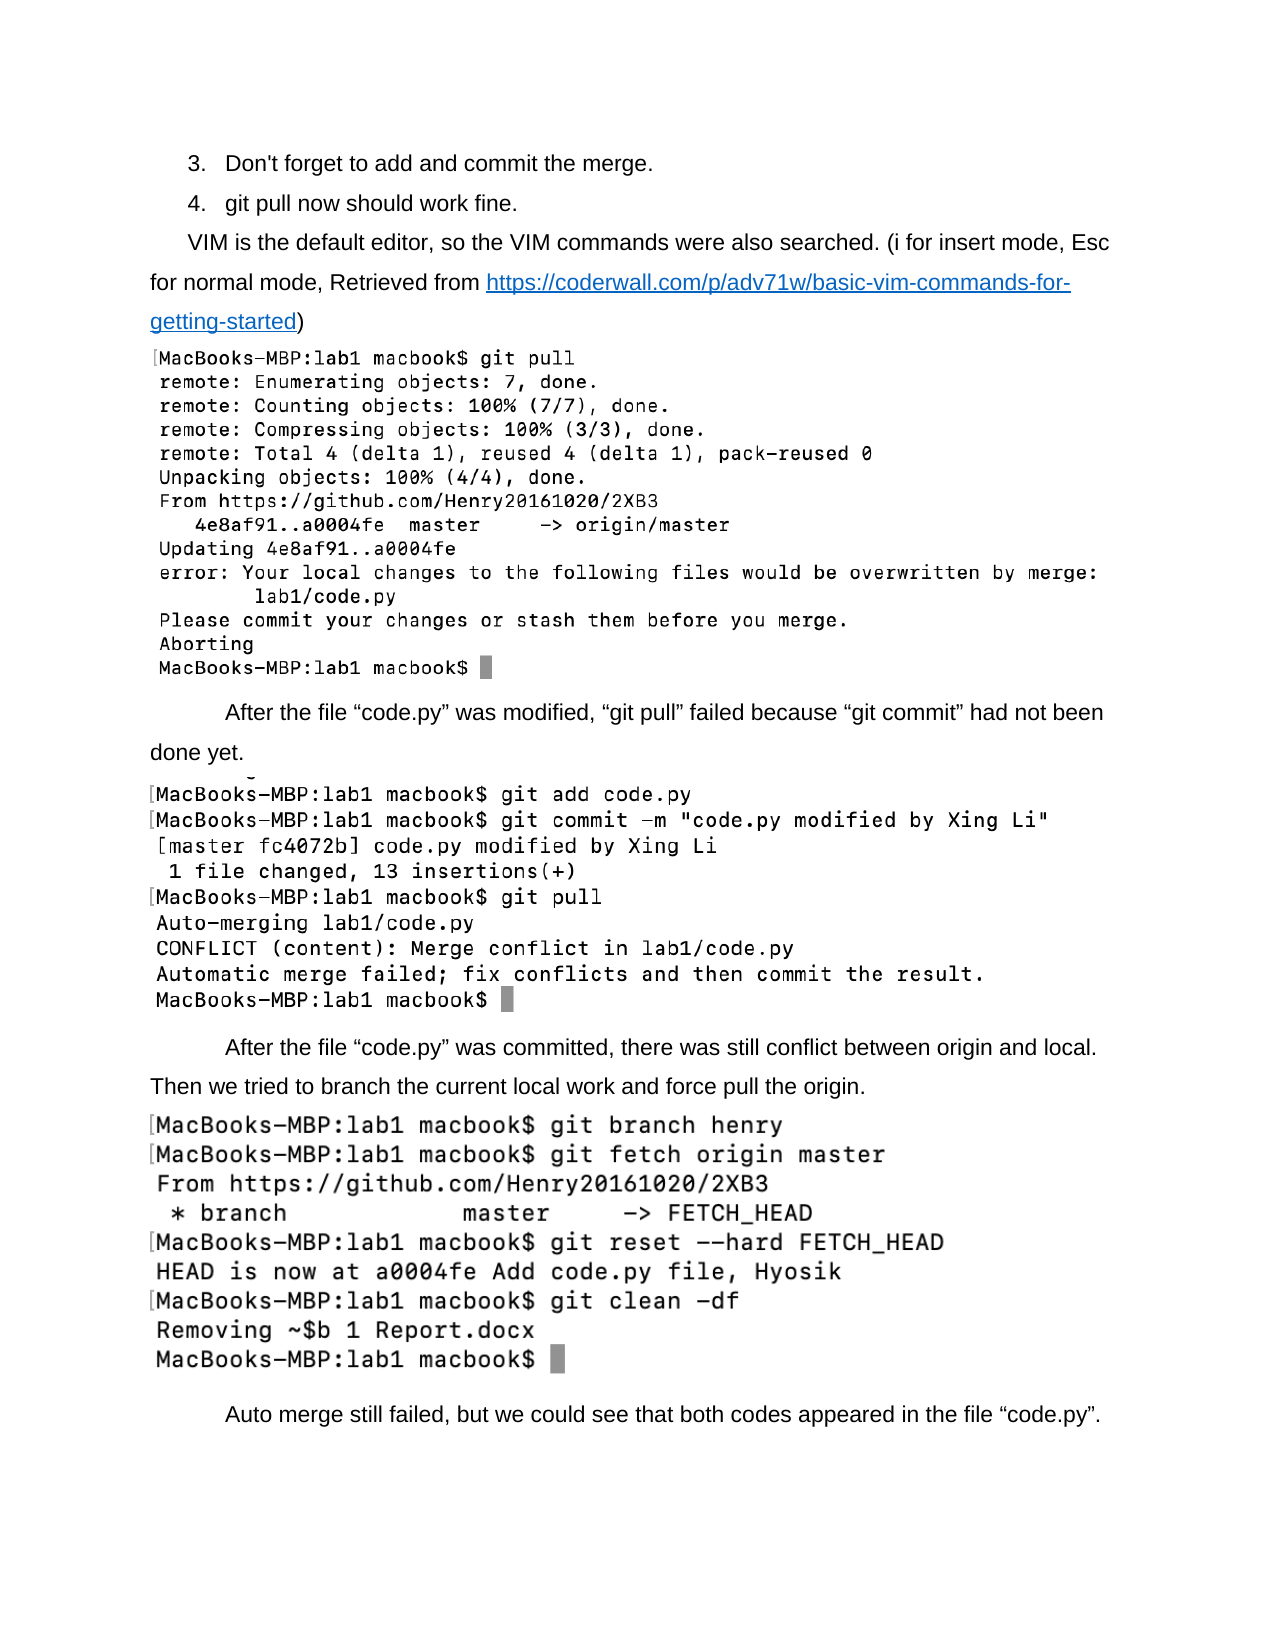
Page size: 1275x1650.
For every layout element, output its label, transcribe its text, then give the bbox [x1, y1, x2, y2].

picture [150, 1112, 1057, 1386]
text Then we tried to branch the current local work and force pull the origin. [150, 1073, 1125, 1099]
list git pull now should work fine. [187, 189, 1125, 216]
picture [150, 347, 1125, 684]
list Don't forget to add and commit the merge. [187, 150, 1125, 176]
text Auto merge still failed, but we could see that both codes appeared in the file “code.py”. [150, 1401, 1125, 1427]
text VIM is the default editor, so the VIM commands were also searched. (i for insert mode, Esc for normal mode, Retrieved from https://coderwall.com/p/adv71w/basic-vim-commands-for-getting-started) [150, 229, 1125, 334]
picture [150, 777, 1125, 1019]
text After the file “code.py” was committed, there was still conflict between origin and local. [150, 1034, 1125, 1060]
text After the file “code.py” was modified, “git pull” failed because “git commit” had not been done yet. [150, 699, 1125, 765]
